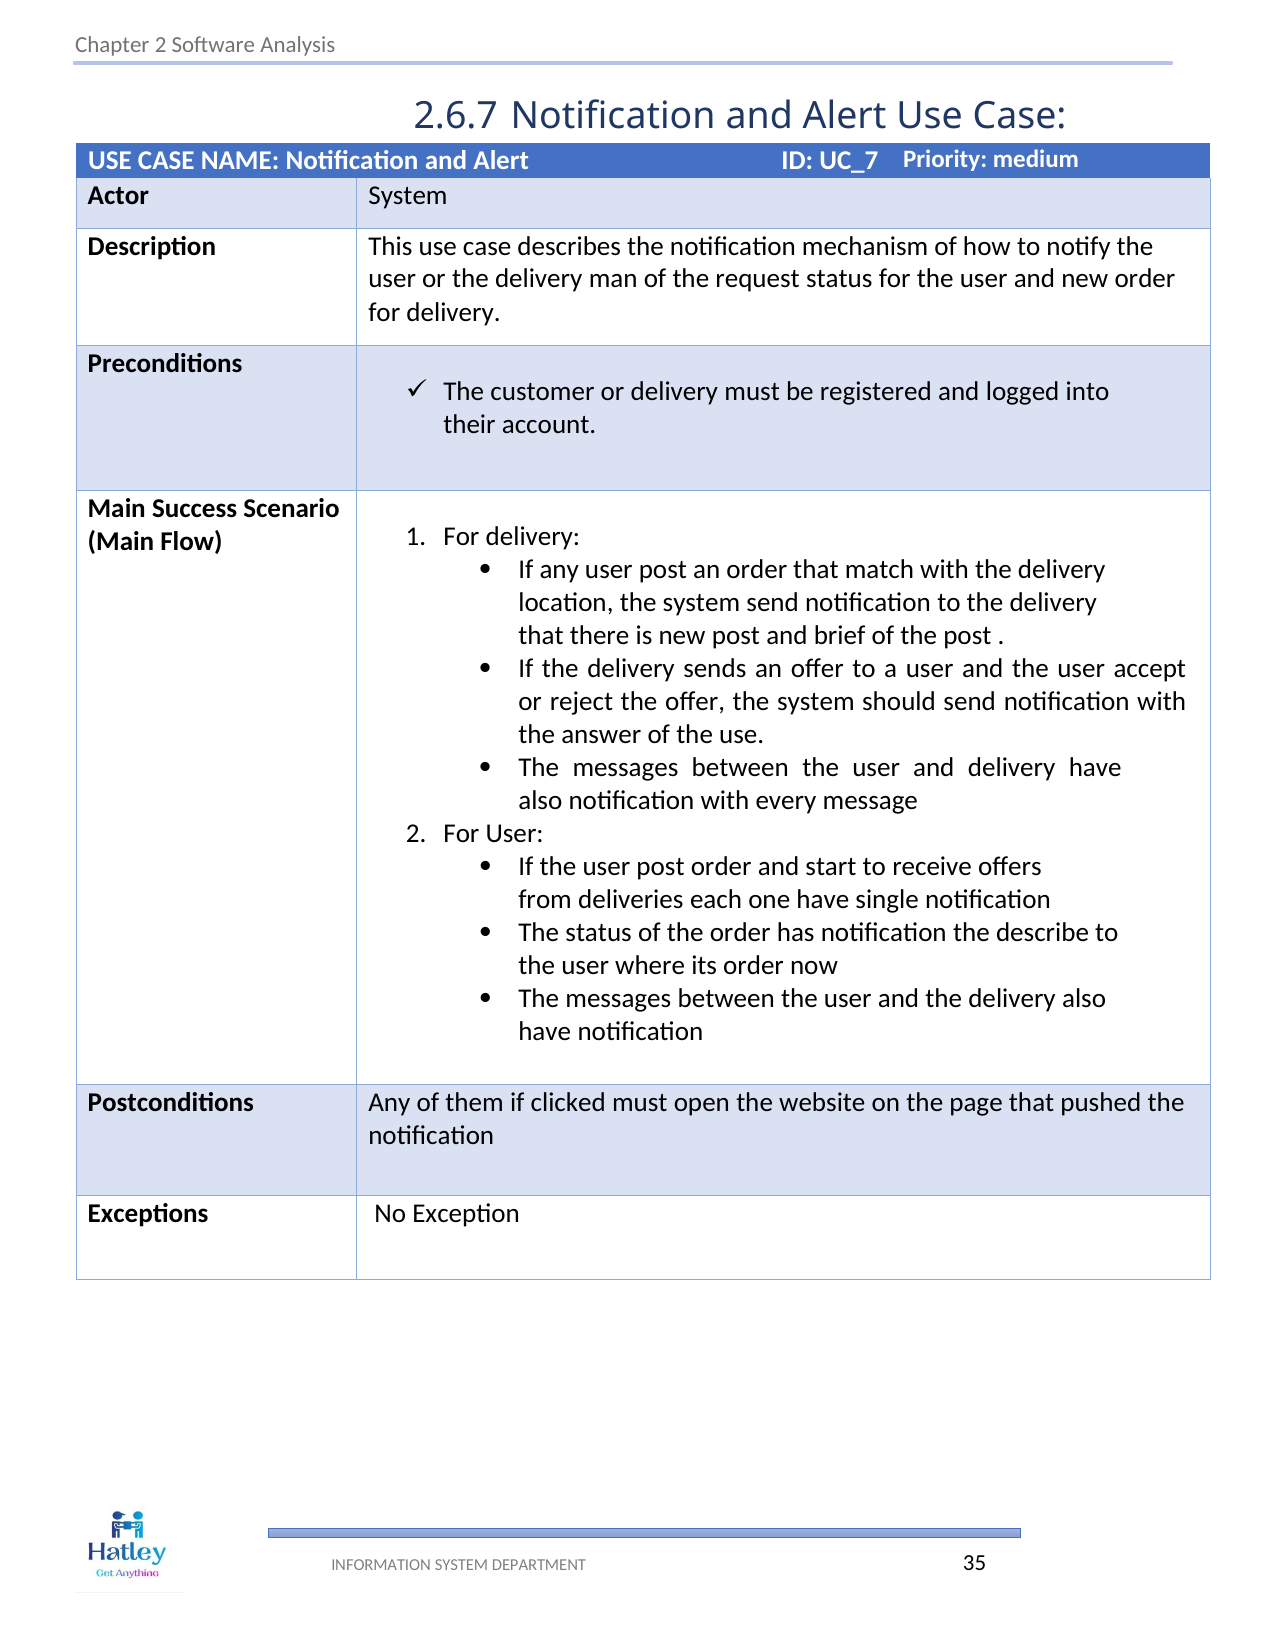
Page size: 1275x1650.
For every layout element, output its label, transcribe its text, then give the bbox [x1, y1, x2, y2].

table_cell Actor [77, 178, 356, 228]
subtitle Notification and Alert Use Case: [413, 88, 1248, 139]
table_cell Postconditions [77, 1085, 356, 1195]
table_cell System [357, 178, 1210, 228]
table_cell For delivery: If any user post an order that match with the delivery location, the system send notification to the delivery that there is new post and brief of the post . If the delivery sends an oﬀer to a user and the user accept or reject the oﬀer, the system should send notification with the answer of the use. The messages between the user and delivery have also notification with every message For User: If the user post order and start to receive oﬀers from deliveries each one have single notification The status of the order has notification the describe to the user where its order now The messages between the user and the delivery also have notification [357, 491, 1210, 1084]
table_cell Exceptions [77, 1196, 356, 1279]
table_cell Main Success Scenario (Main Flow) [77, 491, 356, 1084]
table_header ID: UC_7 [654, 143, 890, 178]
table_cell No Exception [357, 1196, 1210, 1279]
picture [75, 1498, 185, 1593]
table_header USE CASE NAME: Notiﬁcation and Alert [76, 143, 654, 178]
table_cell Description [77, 229, 356, 345]
picture [269, 1529, 1020, 1537]
table_cell Preconditions [77, 346, 356, 490]
table_cell Any of them if clicked must open the website on the page that pushed the notification [357, 1085, 1210, 1195]
table_header Priority: medium [890, 143, 1210, 178]
table_cell The customer or delivery must be registered and logged into their account. [357, 346, 1210, 490]
table_cell This use case describes the notification mechanism of how to notify the user or the delivery man of the request status for the user and new order for delivery. [357, 229, 1210, 345]
